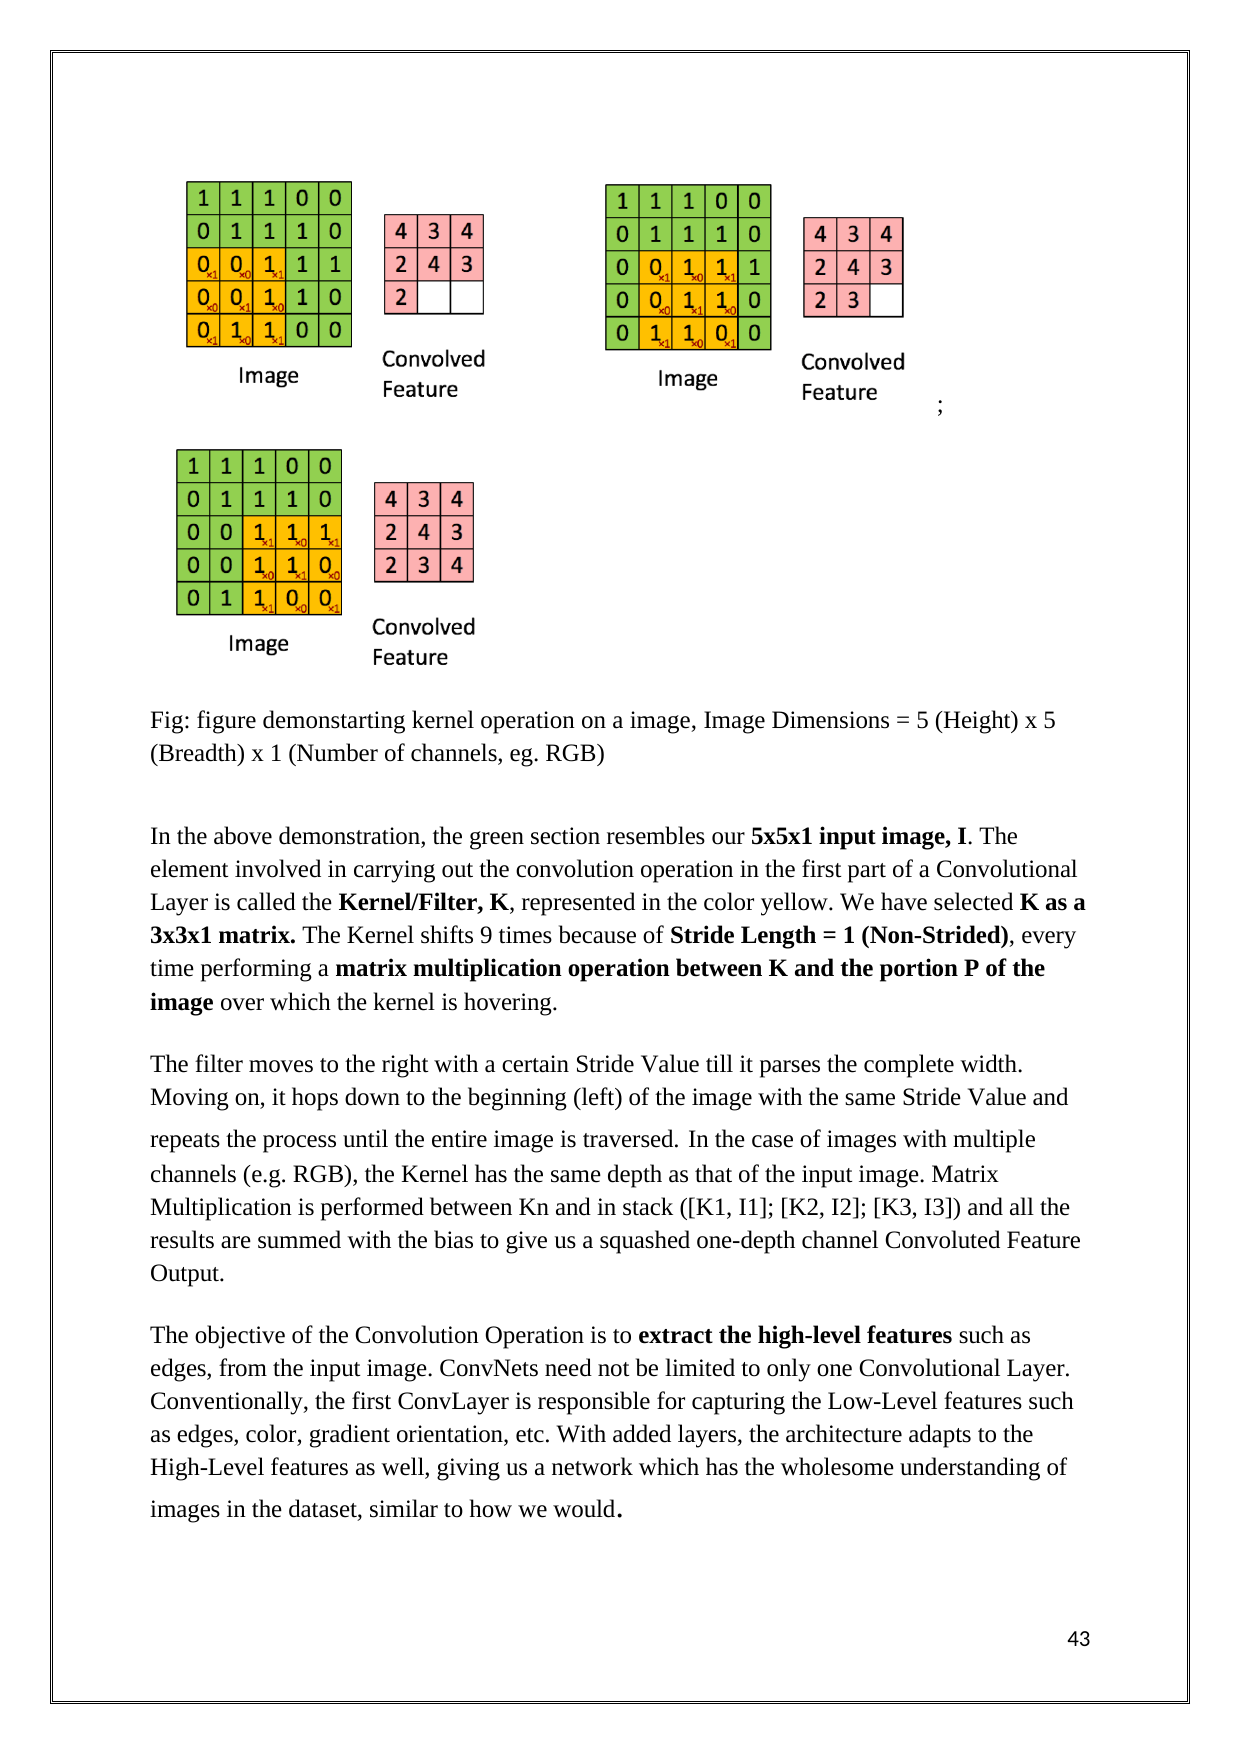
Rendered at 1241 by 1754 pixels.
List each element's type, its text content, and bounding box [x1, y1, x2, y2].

picture [150, 150, 509, 413]
text In the above demonstration, the green section resembles our 5x5x1 input image, I. The element involved in carrying out the convolution operation in the first part of a Convolutional Layer is called the Kernel/Filter, K, represented in the color yellow. We have selected K as a 3x3x1 matrix. The Kernel shifts 9 times because of Stride Length = 1 (Non-Strided), every time performing a matrix multiplication operation between K and the portion P of the image over which the kernel is hovering. [150, 821, 1090, 1015]
picture [150, 418, 498, 677]
text The filter moves to the right with a certain Stride Value till it parses the complete width. Moving on, it hops down to the beginning (left) of the image with the same Stride Value and repeats the process until the entire image is traversed. In the case of images with multiple channels (e.g. RGB), the Kernel has the same depth as that of the input image. Matrix Multiplication is performed between Kn and in stack ([K1, I1]; [K2, I2]; [K3, I3]) and all the results are summed with the bias to give us a squashed one-depth channel Convoluted Feature Output. [150, 1049, 1090, 1287]
text Fig: figure demonstarting kernel operation on a image, Image Dimensions = 5 (Height) x 5 (Breadth) x 1 (Number of channels, eg. RGB) [150, 705, 1090, 767]
text The objective of the Convolution Operation is to extract the high-level features such as edges, from the input image. ConvNets need not be limited to only one Convolutional Layer. Conventionally, the first ConvLayer is responsible for capturing the Low-Level features such as edges, color, gradient orientation, etc. With added layers, the architecture adapts to the High-Level features as well, giving us a network which has the wholesome understanding of images in the dataset, similar to how we would. [150, 1320, 1090, 1525]
picture [577, 155, 937, 413]
